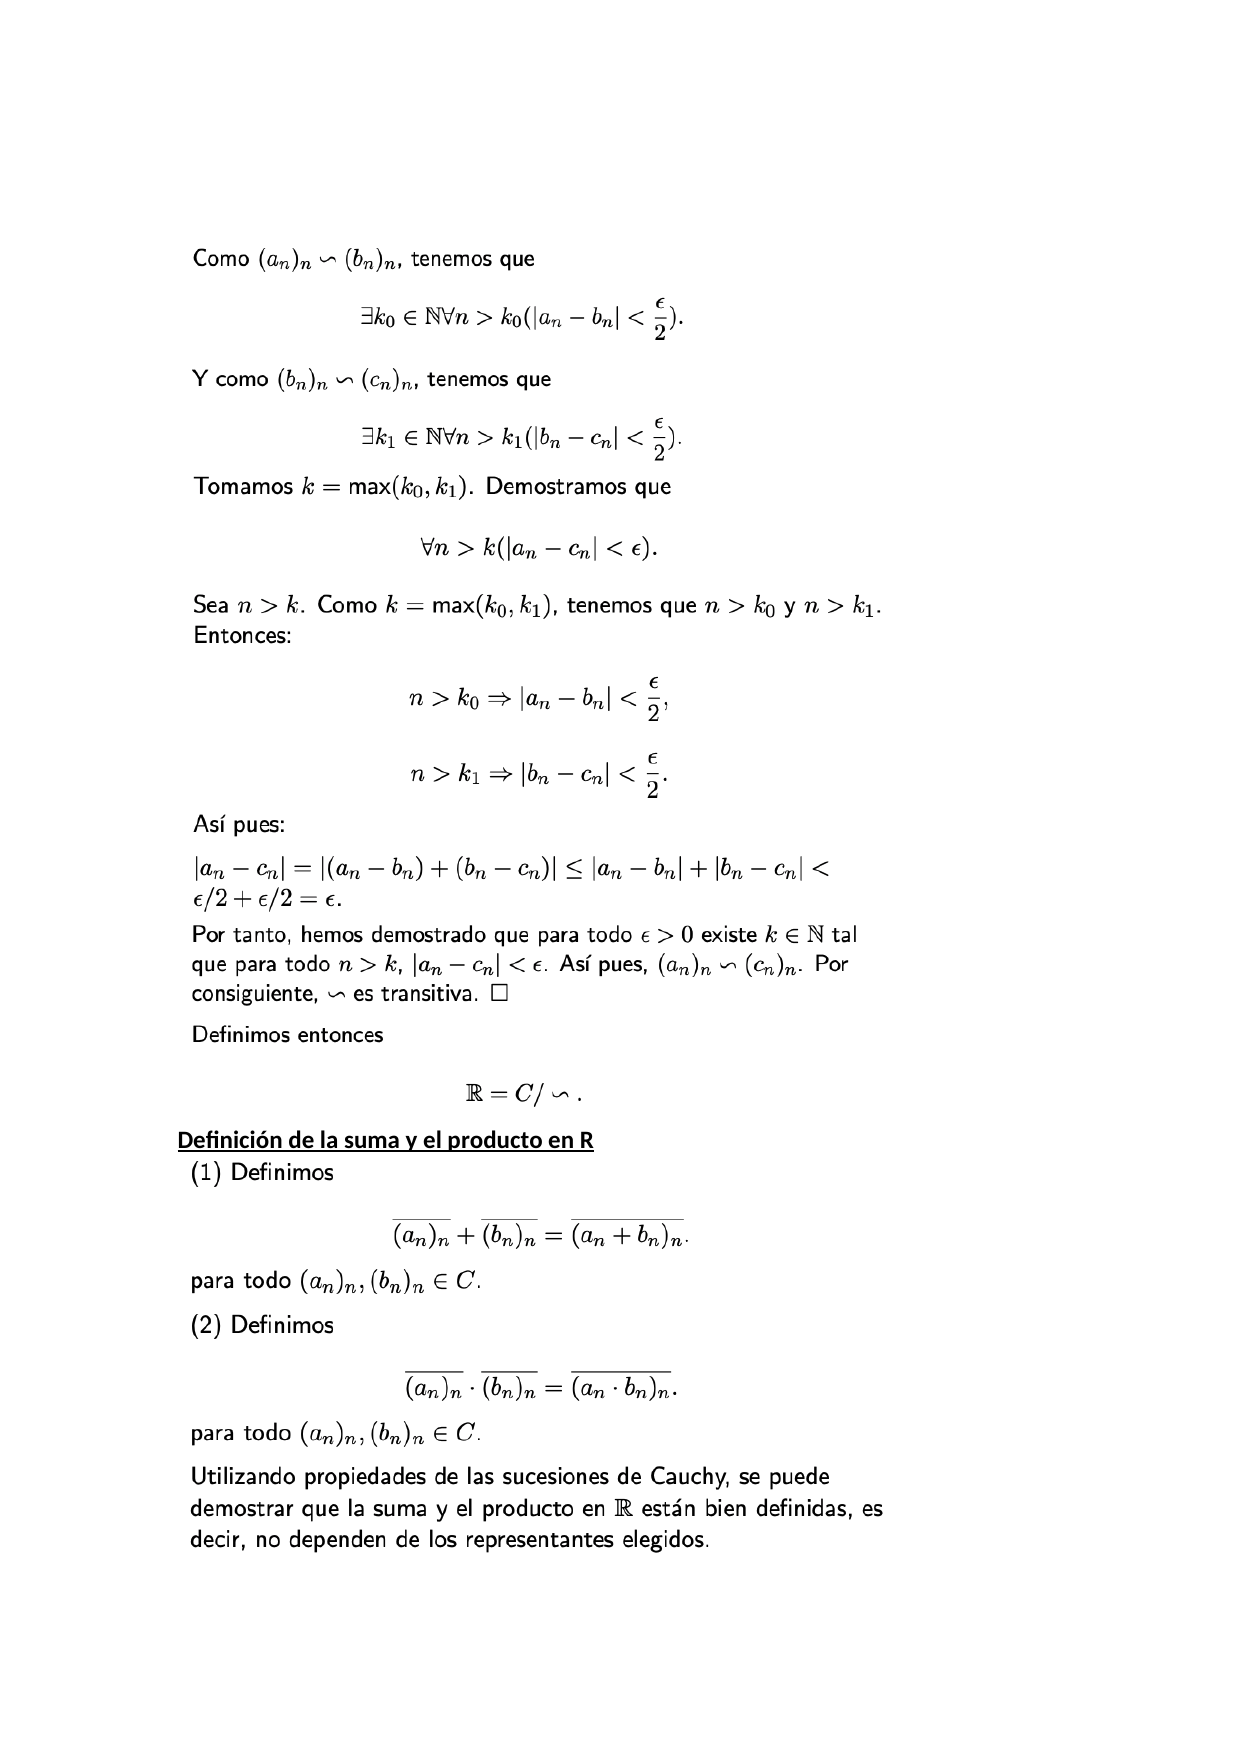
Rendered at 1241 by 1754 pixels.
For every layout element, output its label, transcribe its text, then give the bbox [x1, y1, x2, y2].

picture [186, 470, 883, 1109]
text Definición de la suma y el producto en R [177, 1124, 1063, 1155]
picture [192, 243, 686, 466]
picture [187, 1157, 885, 1555]
